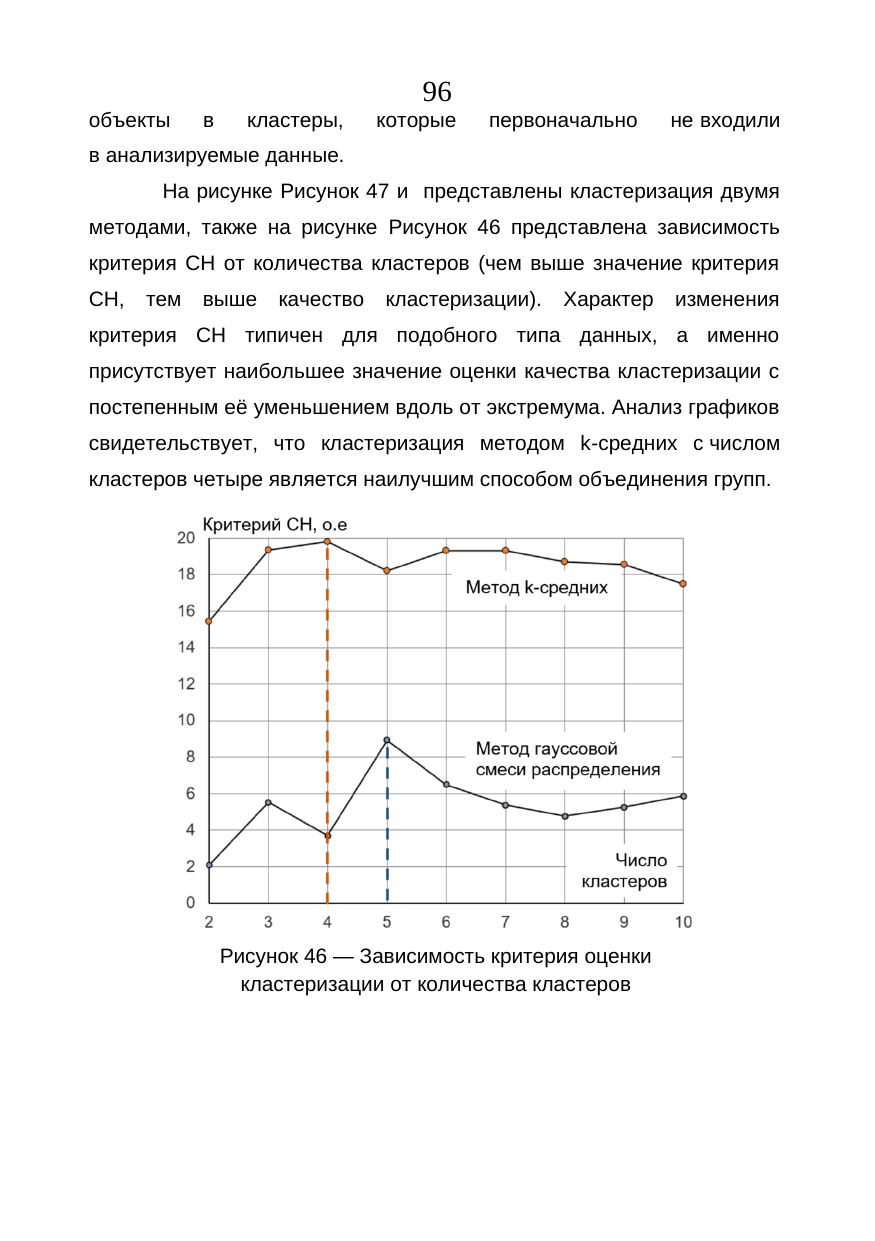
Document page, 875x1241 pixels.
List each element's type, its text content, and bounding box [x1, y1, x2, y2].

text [89, 107, 780, 167]
text Рисунок 46 — Зависимость критерия оценки кластеризации от количества кластеров [89, 944, 783, 996]
picture [171, 502, 703, 929]
text На рисунке 47 и 48 представлены кластеризация двумя методами, также на рисунке 46 представлена зависимость критерия CH от количества кластеров (чем выше значение критерия CH, тем выше качество кластеризации). Характер изменения критерия CH типичен для подобного типа данных, а именно присутствует наибольшее значение оценки качества кластеризации с постепенным её уменьшением вдоль от экстремума. Анализ графиков свидетельствует, что кластеризация методом k-средних с числом кластеров четыре является наилучшим способом объединения групп. [89, 179, 780, 491]
